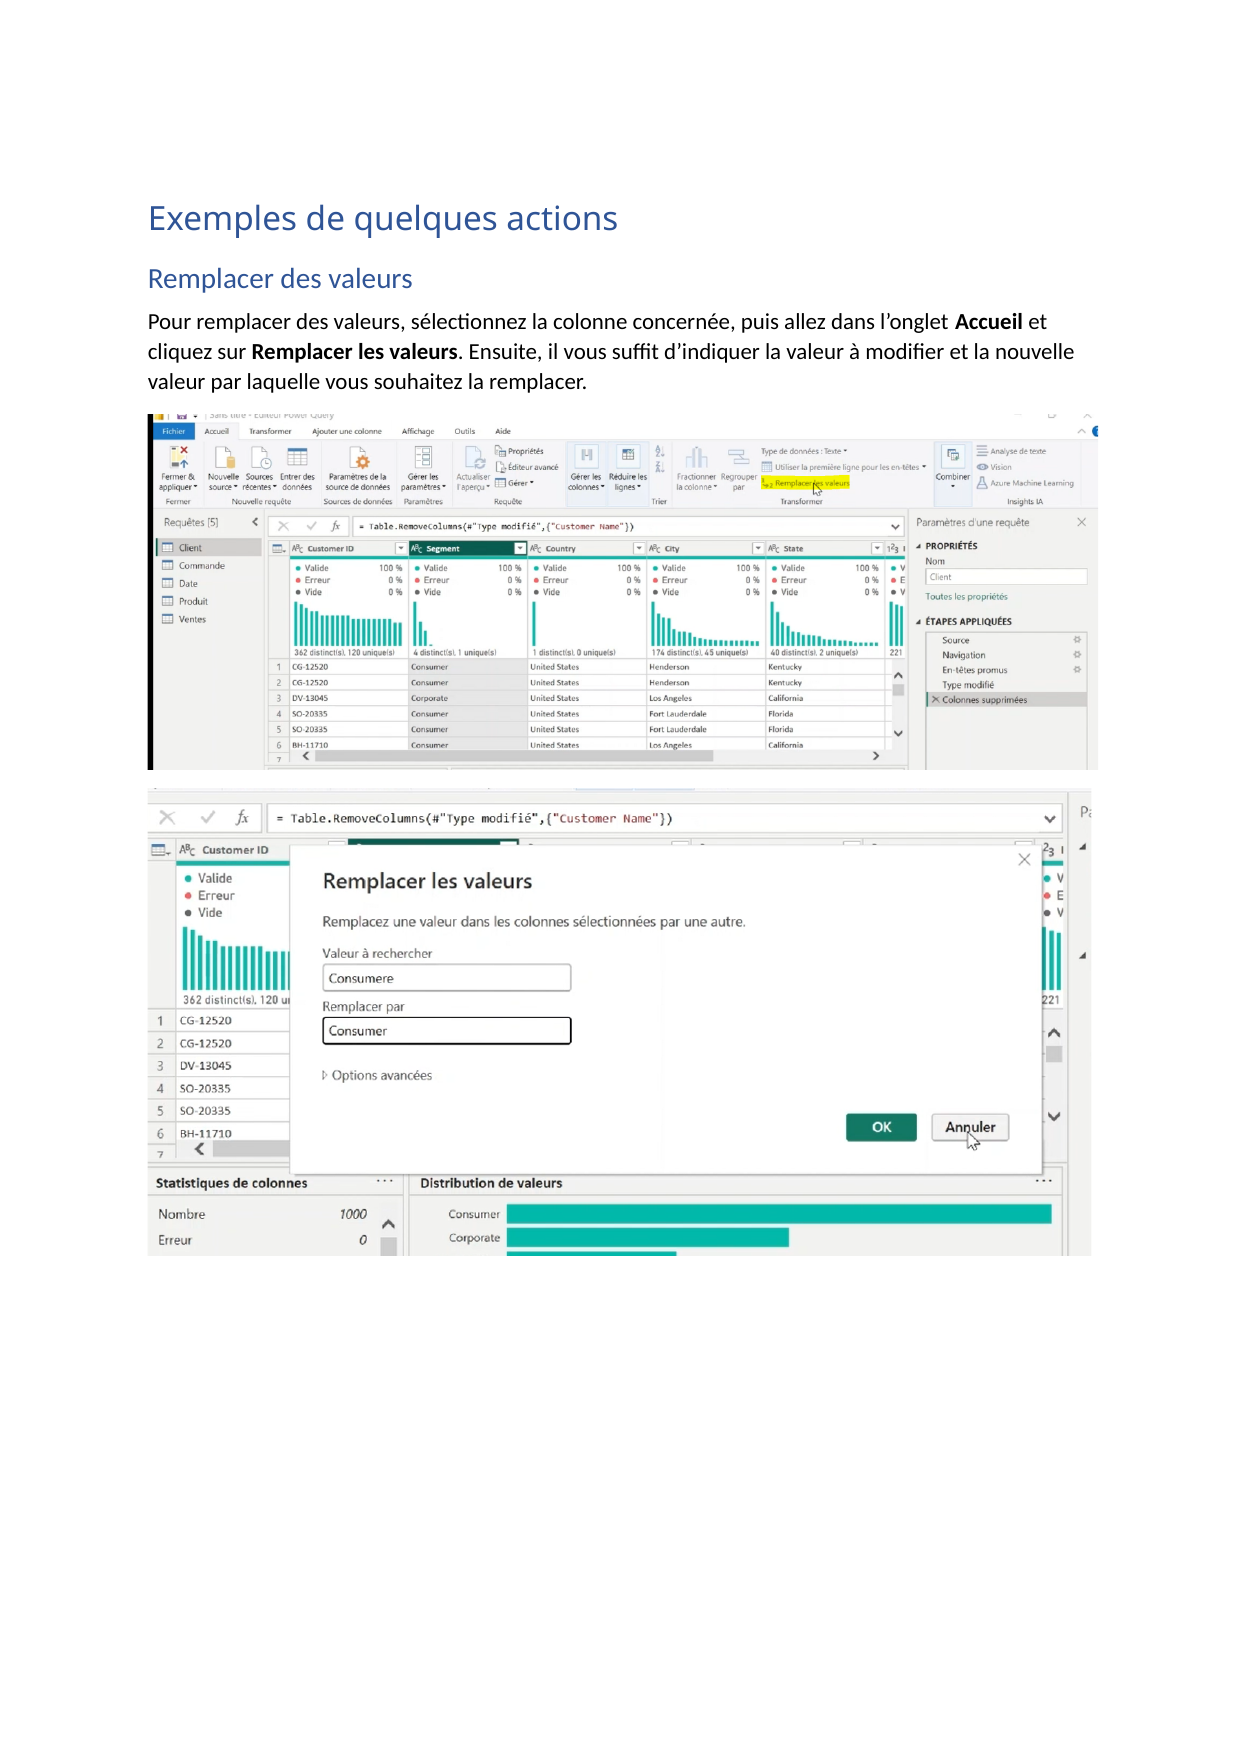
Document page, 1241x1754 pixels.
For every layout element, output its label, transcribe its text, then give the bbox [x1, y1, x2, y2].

text Pour remplacer des valeurs, sélectionnez la colonne concernée, puis allez dans l’onglet Accueil et cliquez sur Remplacer les valeurs. Ensuite, il vous suffit d’indiquer la valeur à modifier et la nouvelle valeur par laquelle vous souhaitez la remplacer. [148, 307, 1093, 395]
subtitle Remplacer des valeurs [148, 260, 1093, 296]
subtitle Exemples de quelques actions [148, 194, 1093, 240]
picture [147, 788, 1092, 1256]
picture [147, 414, 1099, 770]
